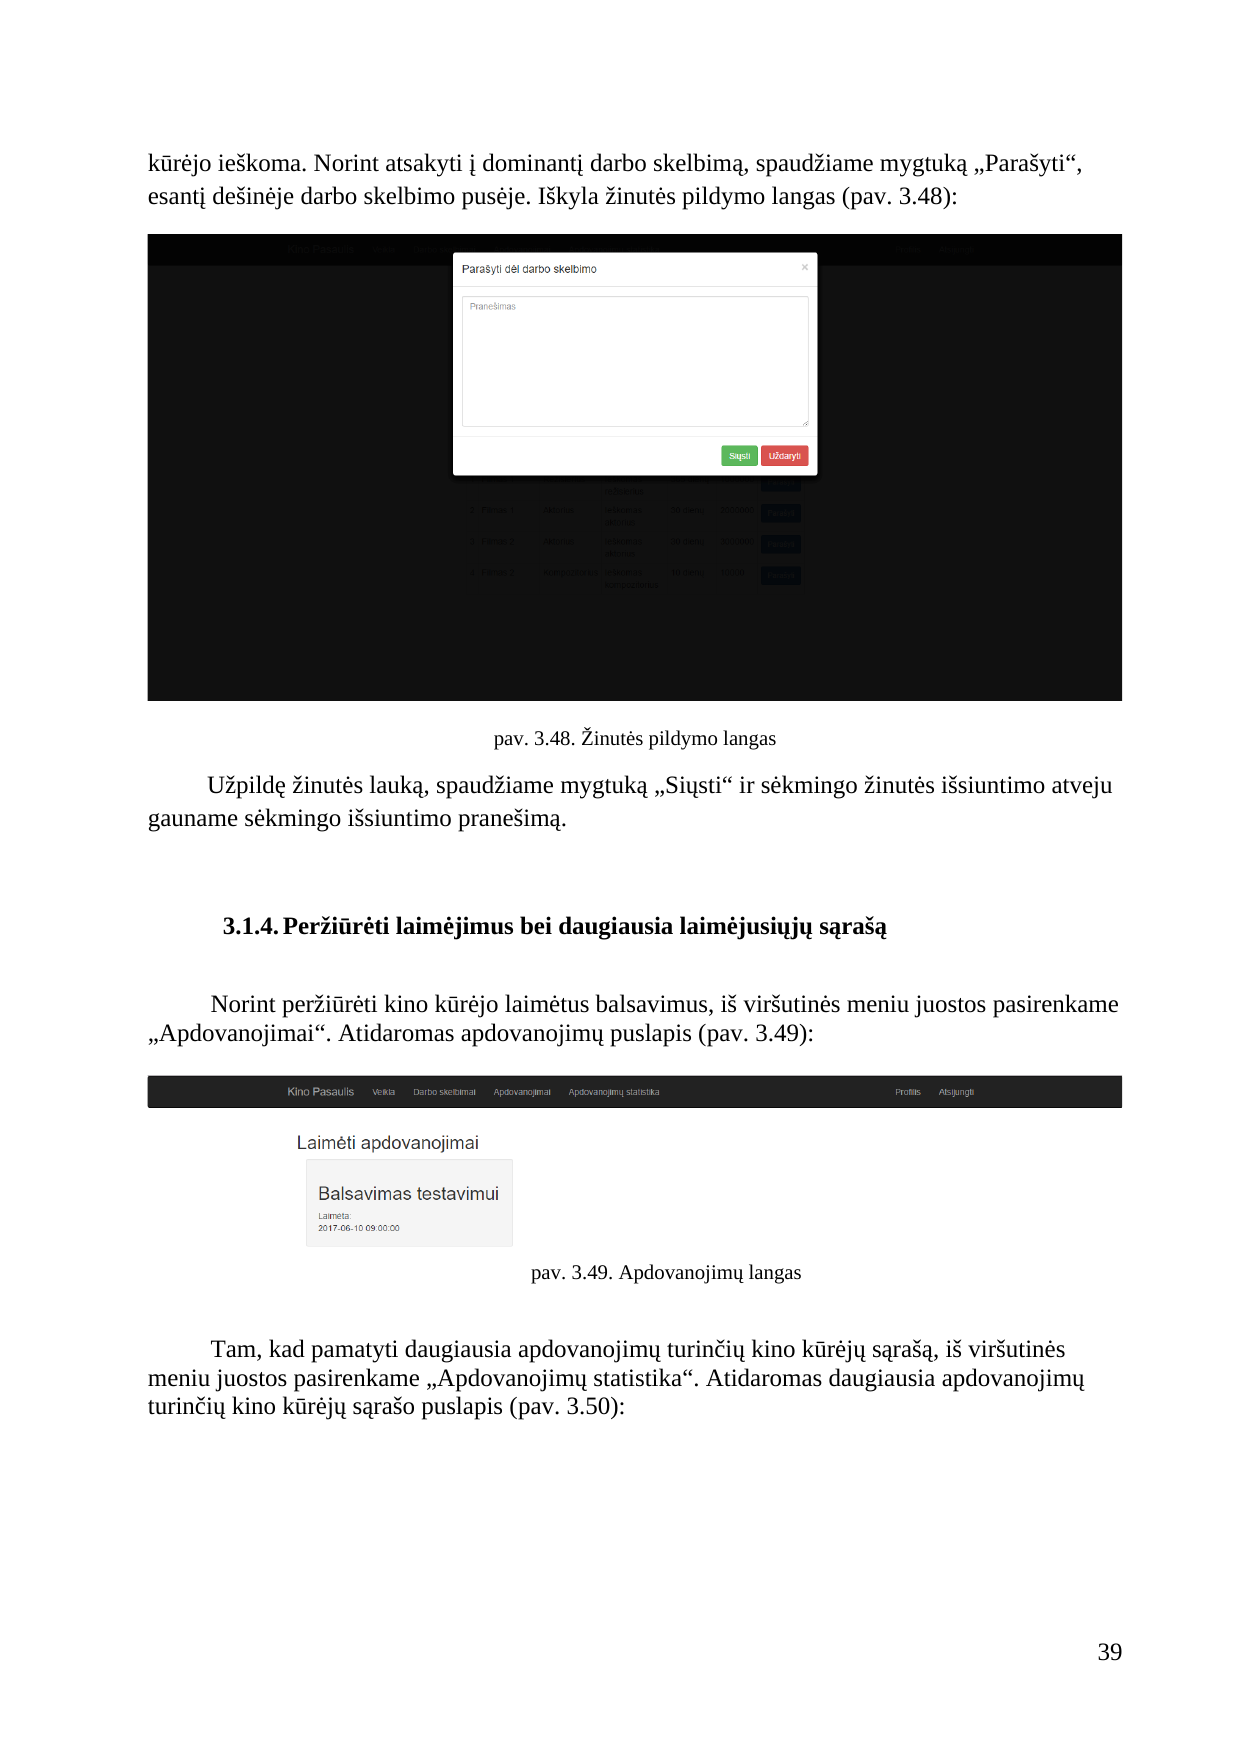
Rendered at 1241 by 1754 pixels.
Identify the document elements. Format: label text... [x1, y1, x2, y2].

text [148, 148, 1122, 209]
picture [147, 1075, 1123, 1261]
subtitle Peržiūrėti laimėjimus bei daugiausia laimėjusiųjų sąrašą [223, 911, 1122, 940]
picture [147, 234, 1123, 701]
text Užpildę žinutės lauką, spaudžiame mygtuką „Siųsti“ ir sėkmingo žinutės išsiuntimo atveju gauname sėkmingo išsiuntimo pranešimą. [148, 770, 1122, 832]
